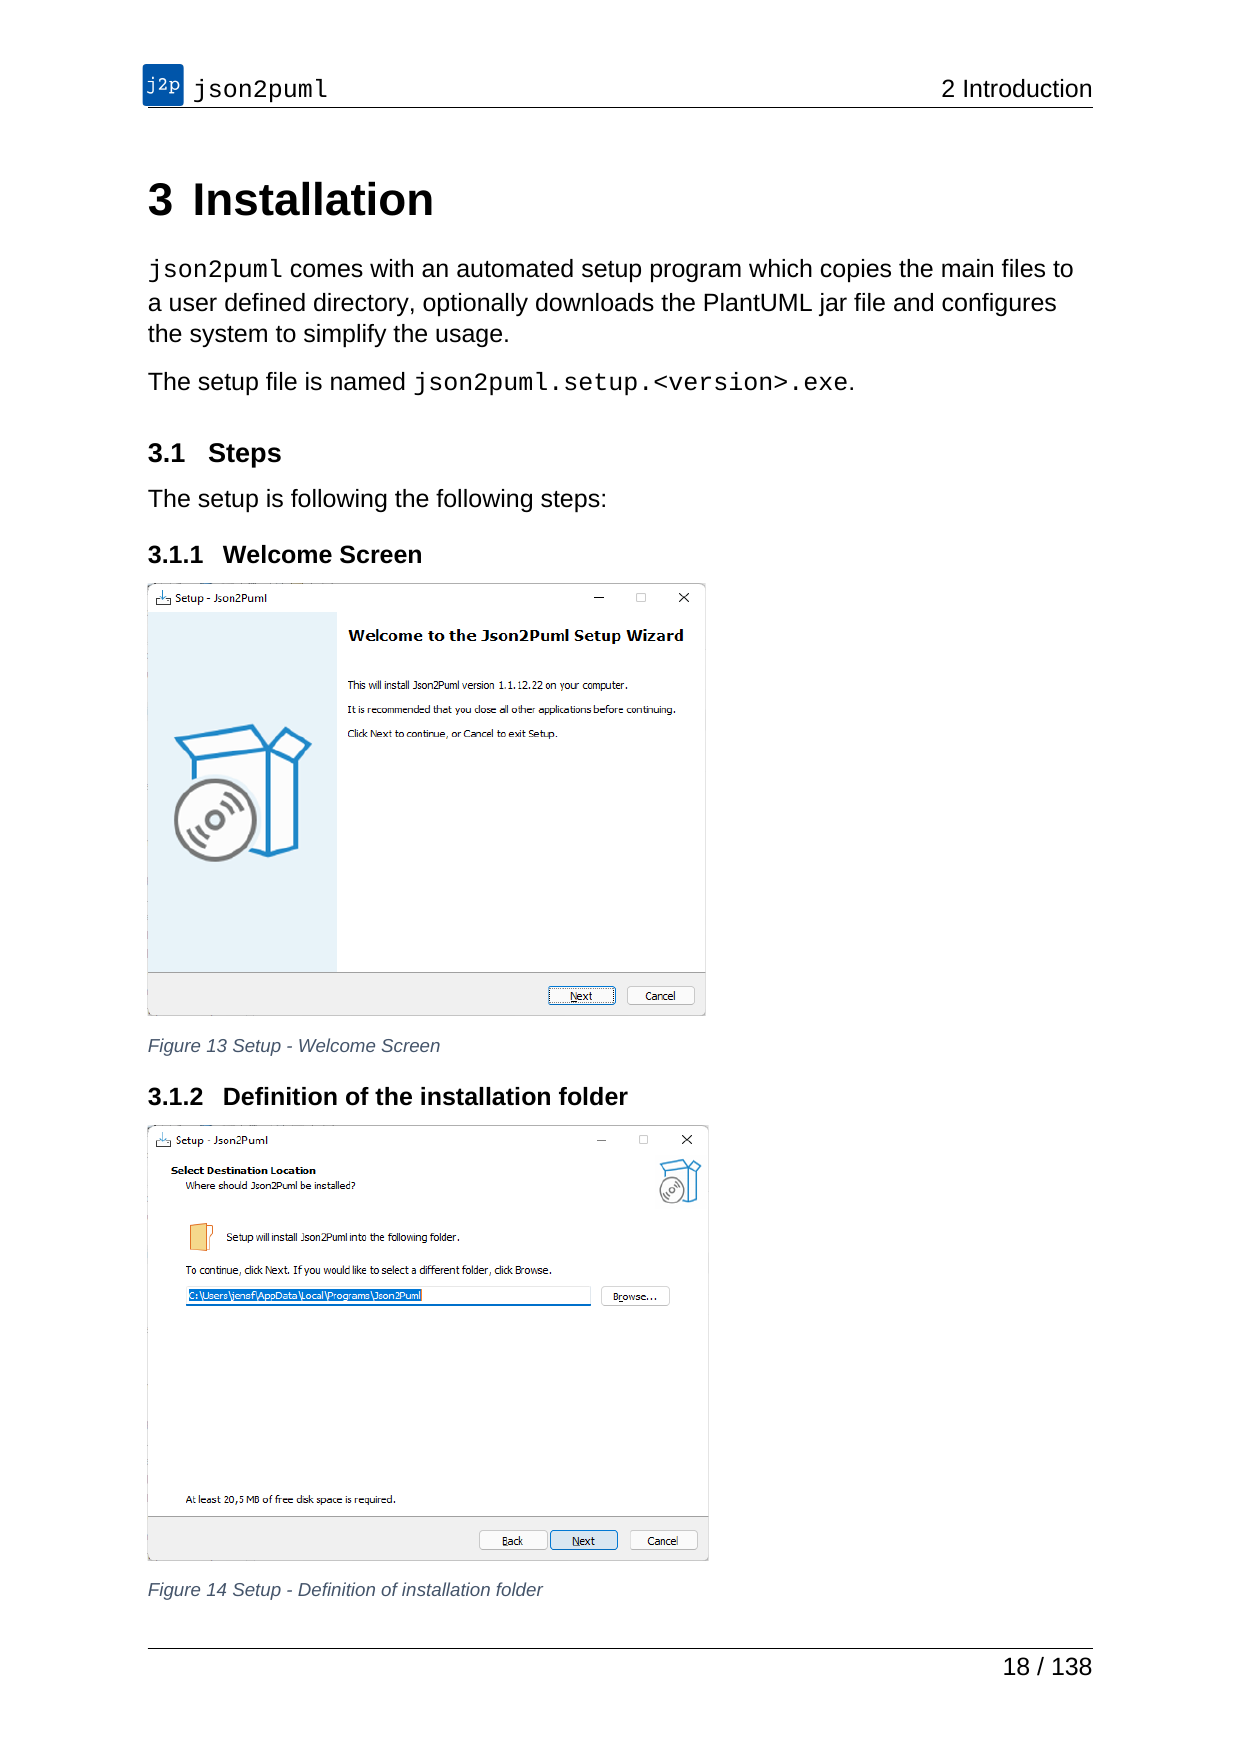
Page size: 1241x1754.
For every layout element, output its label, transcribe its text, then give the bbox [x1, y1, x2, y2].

text The setup is following the following steps: [148, 483, 1093, 512]
text The setup file is named json2puml.setup.<version>.exe. [148, 366, 1093, 397]
text json2puml comes with an automated setup program which copies the main files to a user defined directory, optionally downloads the PlantUML jar file and configures the system to simplify the usage. [148, 254, 1093, 347]
picture [147, 1125, 709, 1561]
picture [142, 64, 184, 106]
subtitle Welcome Screen [148, 539, 1093, 568]
text Figure 14 Setup - Definition of installation folder [148, 1579, 1093, 1601]
subtitle Definition of the installation folder [148, 1082, 1093, 1110]
picture [147, 583, 706, 1016]
subtitle Installation [148, 173, 1093, 225]
subtitle Steps [148, 437, 1093, 468]
text Figure 13 Setup - Welcome Screen [148, 1035, 1093, 1057]
